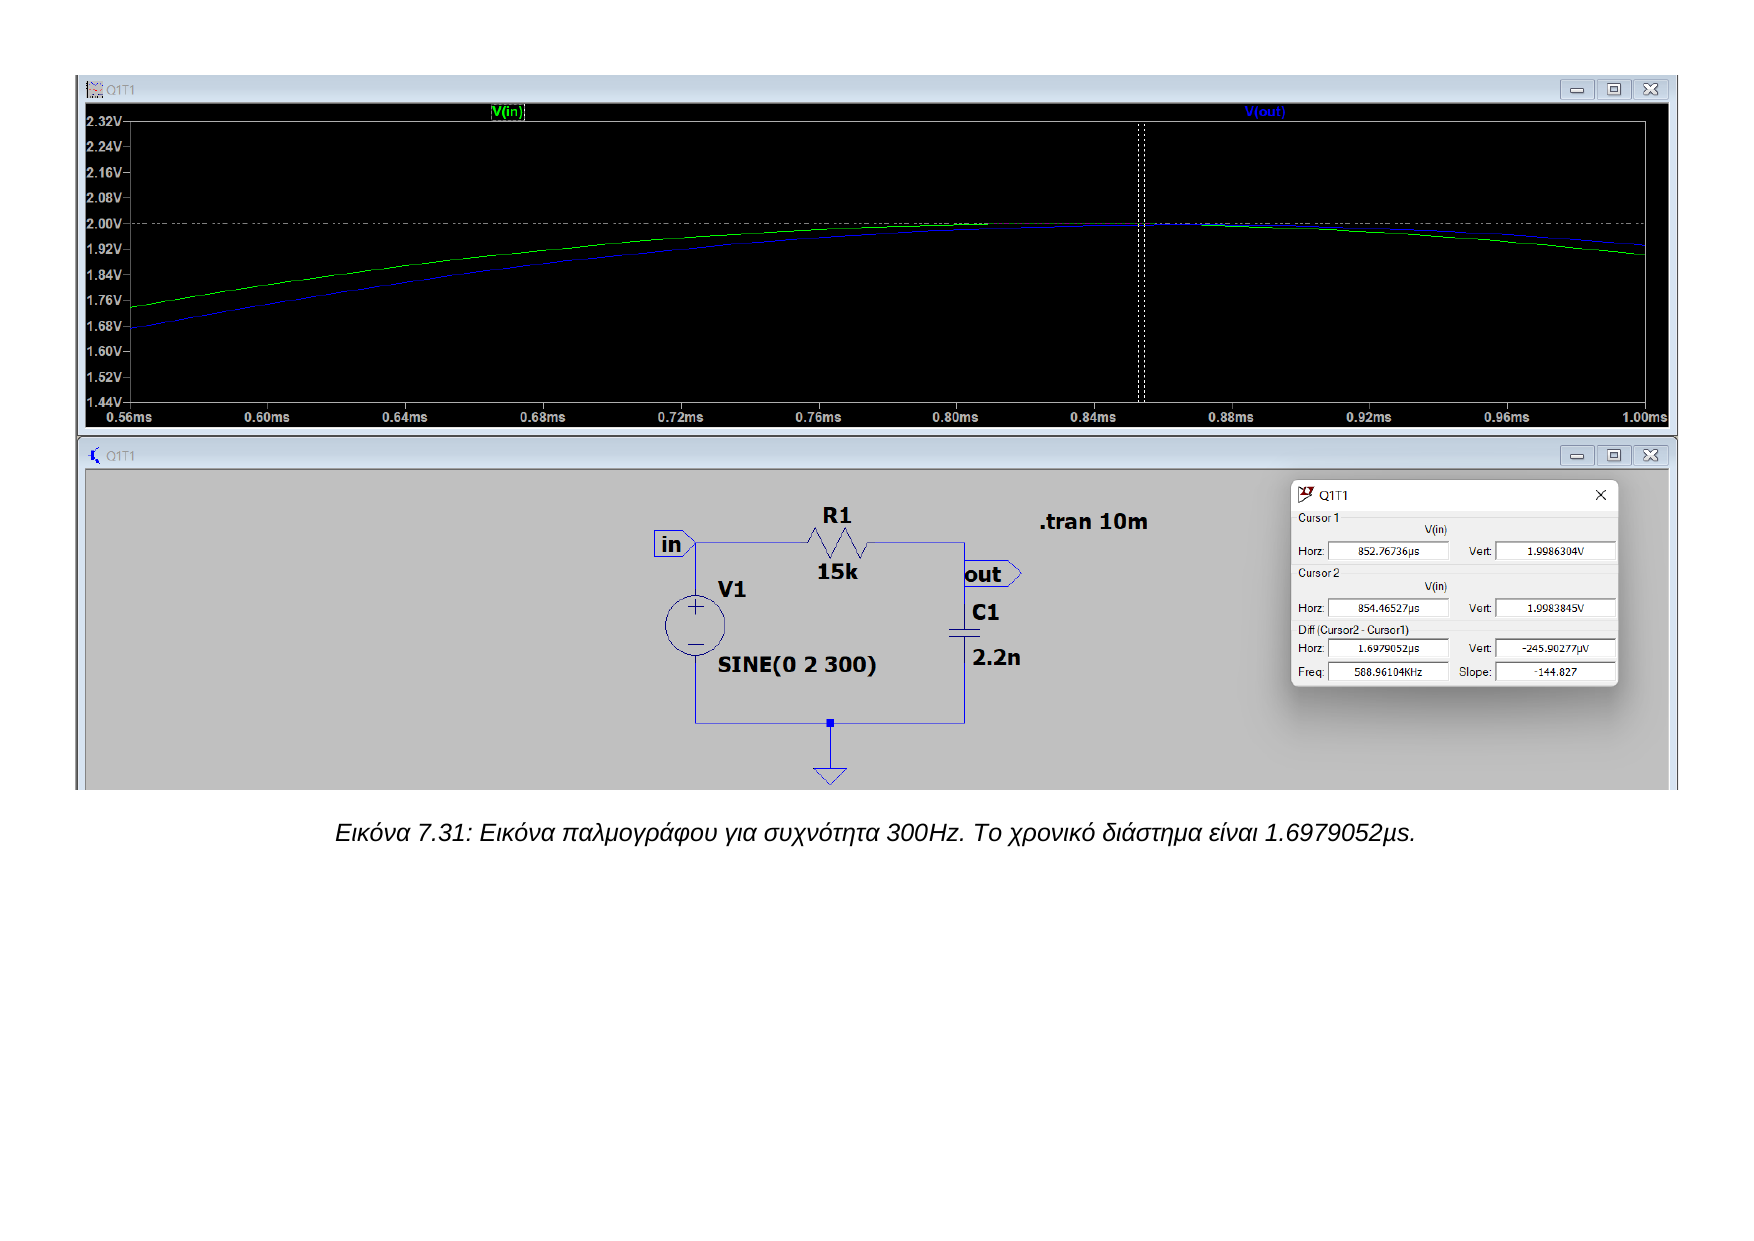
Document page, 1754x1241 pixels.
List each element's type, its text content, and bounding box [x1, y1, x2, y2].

text Εικόνα 7.31: Εικόνα παλμογράφου για συχνότητα 300Hz. Το χρονικό διάστημα είναι 1.6979052µs. [75, 818, 1679, 847]
picture [75, 75, 1679, 790]
